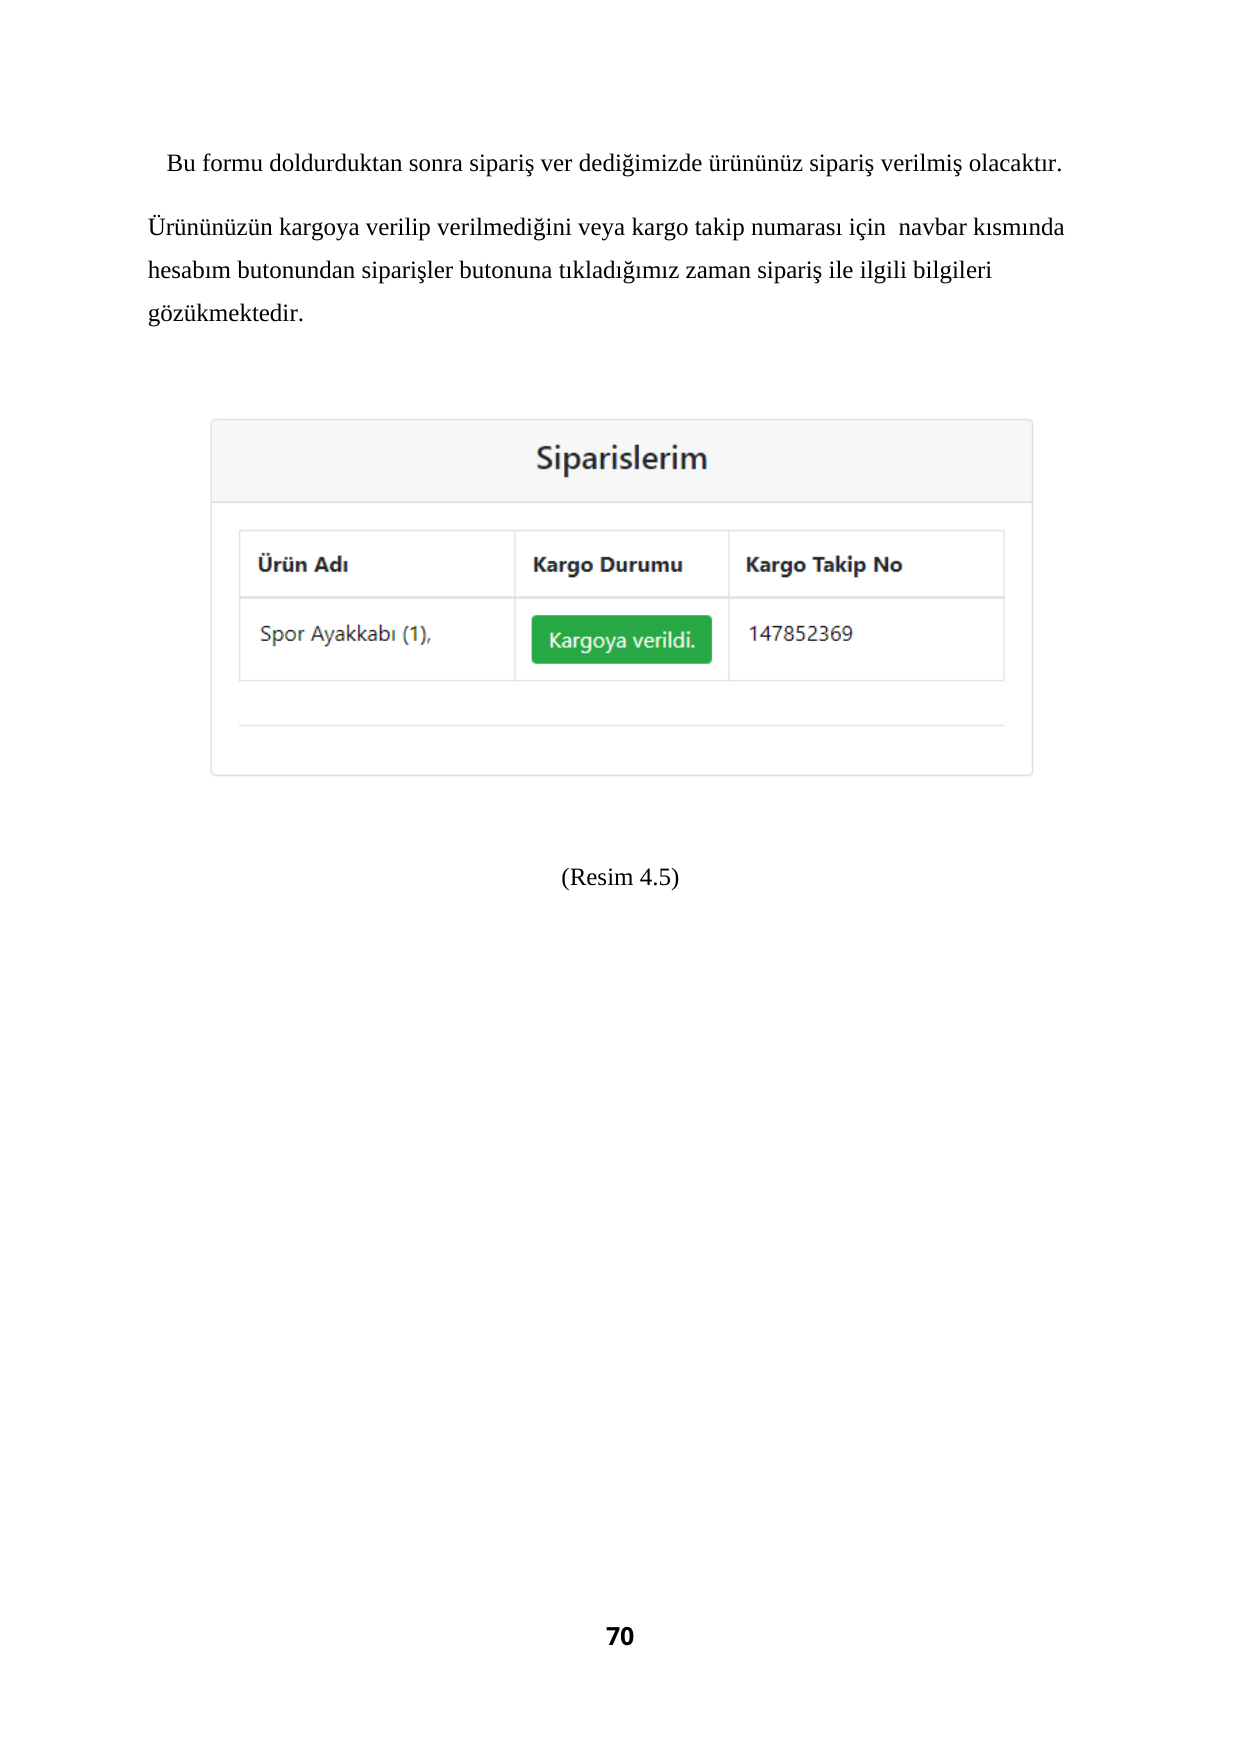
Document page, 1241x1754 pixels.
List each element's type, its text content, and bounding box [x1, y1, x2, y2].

text (Resim 4.5) [148, 848, 1093, 891]
text Ürününüzün kargoya verilip verilmediğini veya kargo takip numarası için navbar kısmında hesabım butonundan siparişler butonuna tıkladığımız zaman sipariş ile ilgili bilgileri gözükmektedir. [148, 212, 1093, 327]
picture [147, 361, 1093, 848]
text Bu formu doldurduktan sonra sipariş ver dediğimizde ürününüz sipariş verilmiş olacaktır. [148, 148, 1093, 176]
